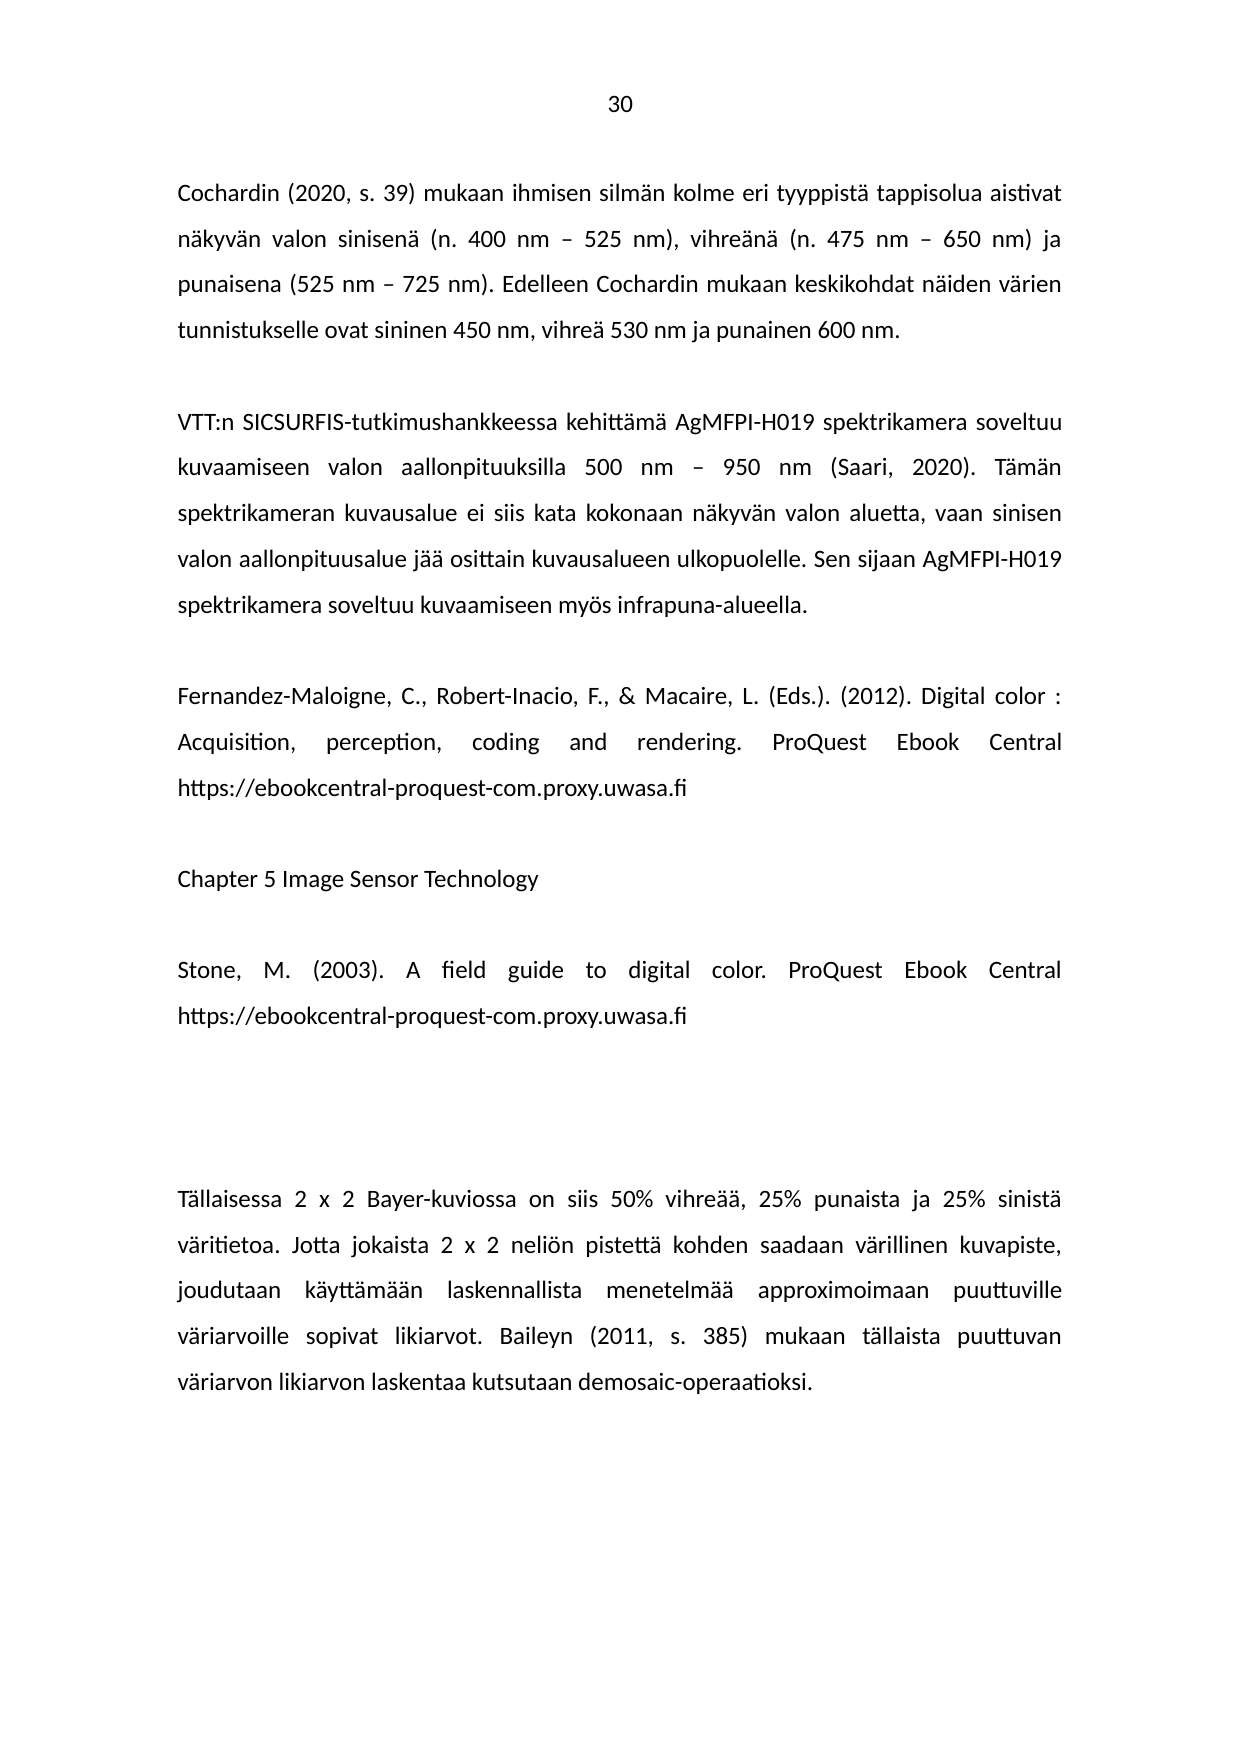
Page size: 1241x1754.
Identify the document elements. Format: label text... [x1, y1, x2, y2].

text Stone, M. (2003). A field guide to digital color. ProQuest Ebook Central https://ebookcentral-proquest-com.proxy.uwasa.fi [177, 954, 1063, 1031]
text Tällaisessa 2 x 2 Bayer-kuviossa on siis 50% vihreää, 25% punaista ja 25% sinistä väritietoa. Jotta jokaista 2 x 2 neliön pistettä kohden saadaan värillinen kuvapiste, joudutaan käyttämään laskennallista menetelmää approximoimaan puuttuville väriarvoille sopivat likiarvot. Baileyn (2011, s. 385) mukaan tällaista puuttuvan väriarvon likiarvon laskentaa kutsutaan demosaic-operaatioksi. [177, 1183, 1063, 1397]
text VTT:n SICSURFIS-tutkimushankkeessa kehittämä AgMFPI-H019 spektrikamera soveltuu kuvaamiseen valon aallonpituuksilla 500 nm – 950 nm (Saari, 2020). Tämän spektrikameran kuvausalue ei siis kata kokonaan näkyvän valon aluetta, vaan sinisen valon aallonpituusalue jää osittain kuvausalueen ulkopuolelle. Sen sijaan AgMFPI-H019 spektrikamera soveltuu kuvaamiseen myös infrapuna-alueella. [177, 406, 1063, 619]
text Cochardin (2020, s. 39) mukaan ihmisen silmän kolme eri tyyppistä tappisolua aistivat näkyvän valon sinisenä (n. 400 nm – 525 nm), vihreänä (n. 475 nm – 650 nm) ja punaisena (525 nm – 725 nm). Edelleen Cochardin mukaan keskikohdat näiden värien tunnistukselle ovat sininen 450 nm, vihreä 530 nm ja punainen 600 nm. [177, 177, 1063, 345]
text Fernandez-Maloigne, C., Robert-Inacio, F., & Macaire, L. (Eds.). (2012). Digital color : Acquisition, perception, coding and rendering. ProQuest Ebook Central https://ebookcentral-proquest-com.proxy.uwasa.fi [177, 680, 1063, 802]
text Chapter 5 Image Sensor Technology [177, 863, 1063, 894]
